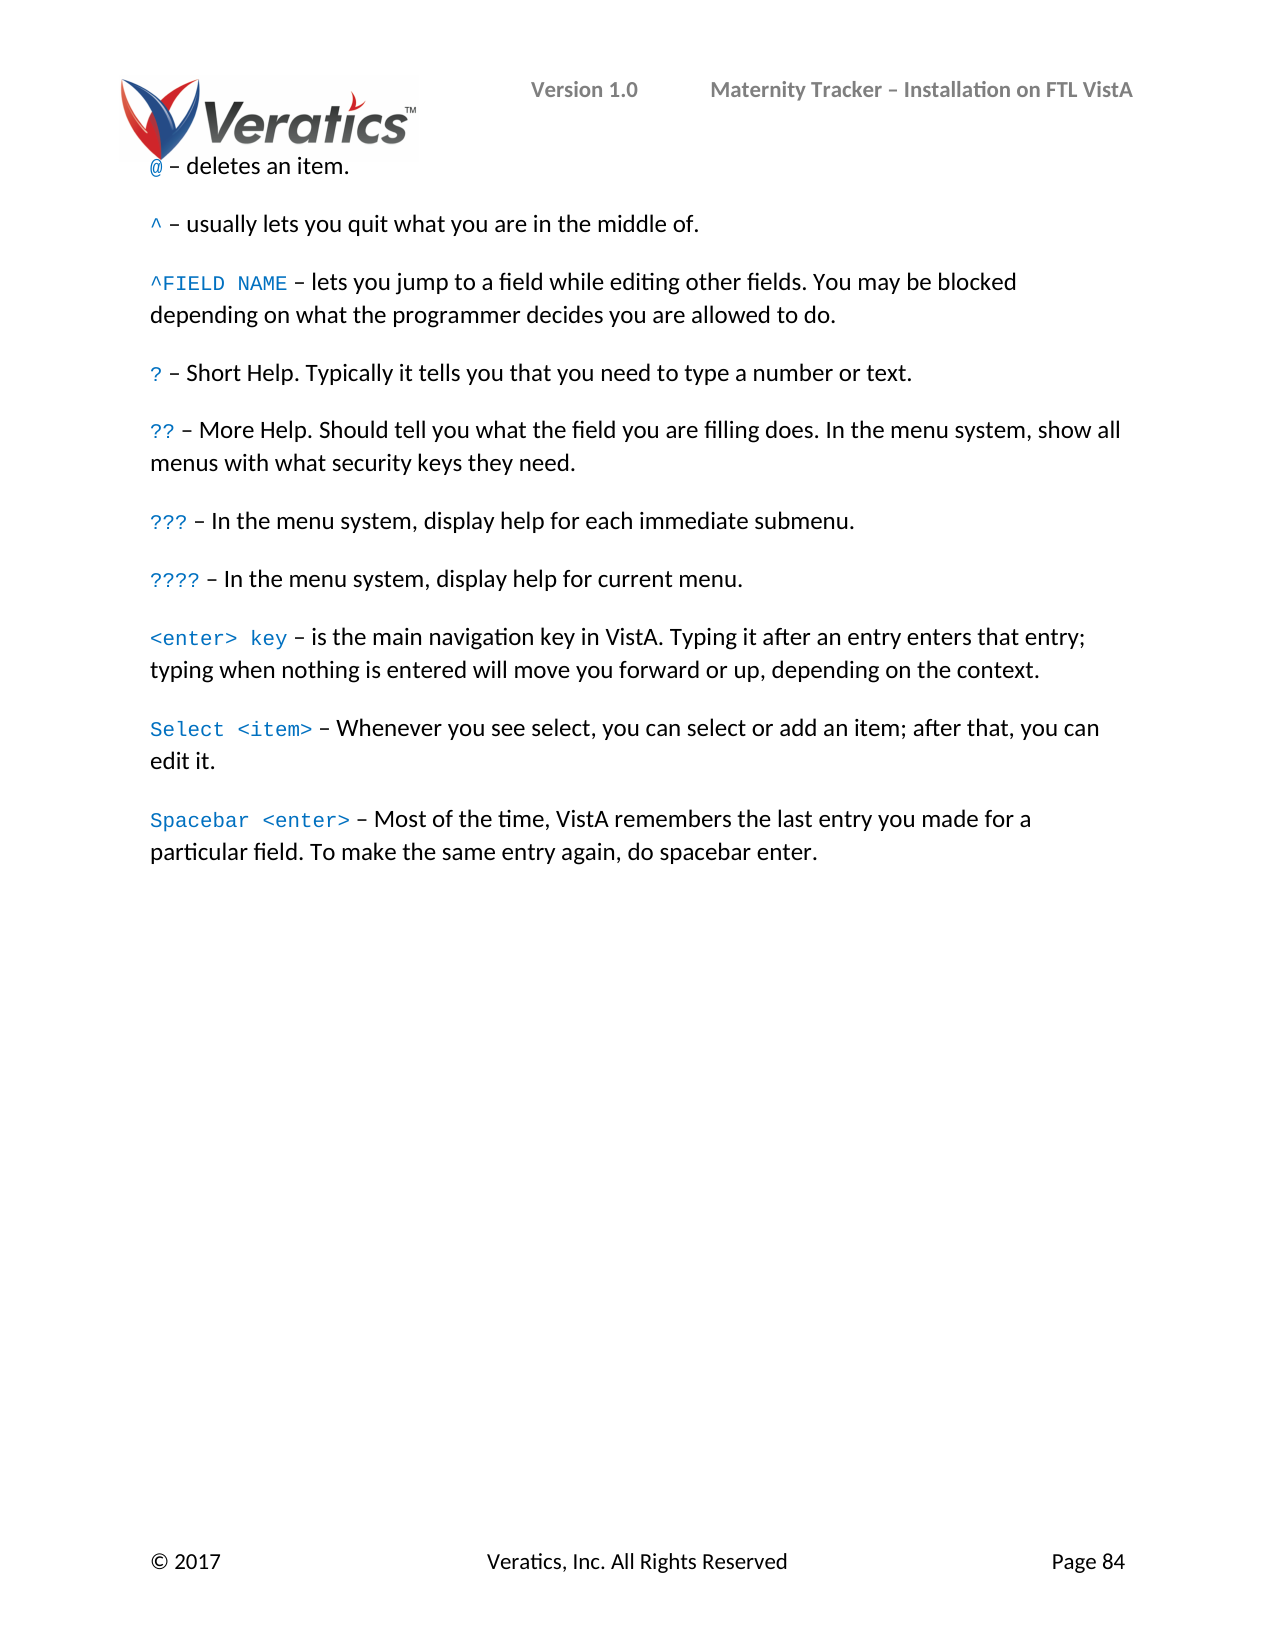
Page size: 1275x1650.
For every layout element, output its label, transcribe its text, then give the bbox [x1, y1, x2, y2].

text ? – Short Help. Typically it tells you that you need to type a number or text. [150, 357, 1125, 387]
text ^ – usually lets you quit what you are in the middle of. [150, 208, 1125, 238]
text <enter> key – is the main navigation key in VistA. Typing it after an entry enters that entry; typing when nothing is entered will move you forward or up, depending on the context. [150, 621, 1125, 685]
picture [118, 75, 419, 162]
text Select <item> – Whenever you see select, you can select or add an item; after that, you can edit it. [150, 712, 1125, 776]
text ?? – More Help. Should tell you what the field you are filling does. In the menu system, show all menus with what security keys they need. [150, 414, 1125, 478]
text ^FIELD NAME – lets you jump to a field while editing other fields. You may be blocked depending on what the programmer decides you are allowed to do. [150, 266, 1125, 329]
text ??? – In the menu system, display help for each immediate submenu. [150, 505, 1125, 536]
text ???? – In the menu system, display help for current menu. [150, 563, 1125, 594]
text @ – deletes an item. [150, 150, 1125, 181]
text Spacebar <enter> – Most of the time, VistA remembers the last entry you made for a particular field. To make the same entry again, do spacebar enter. [150, 803, 1125, 866]
